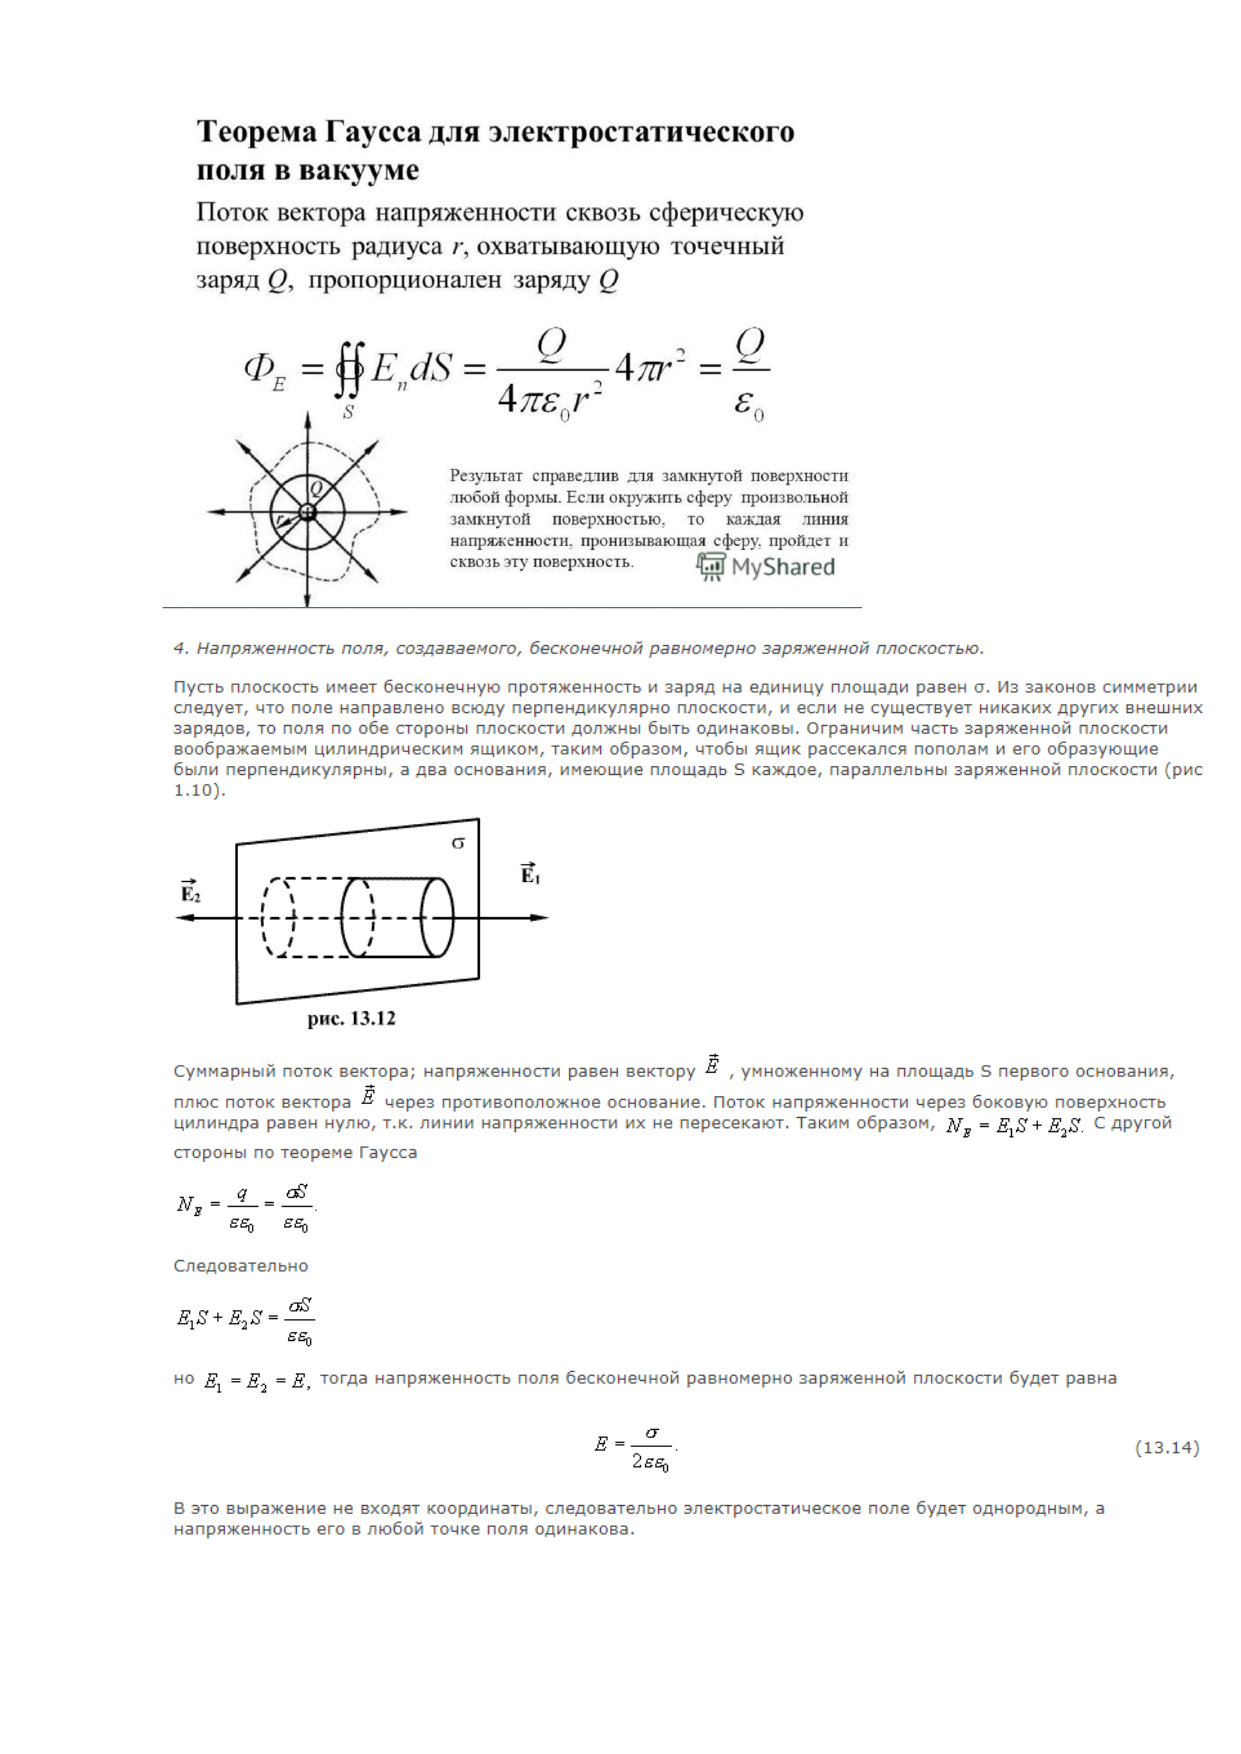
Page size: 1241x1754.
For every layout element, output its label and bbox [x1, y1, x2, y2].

picture [162, 627, 1239, 1554]
picture [162, 88, 862, 609]
